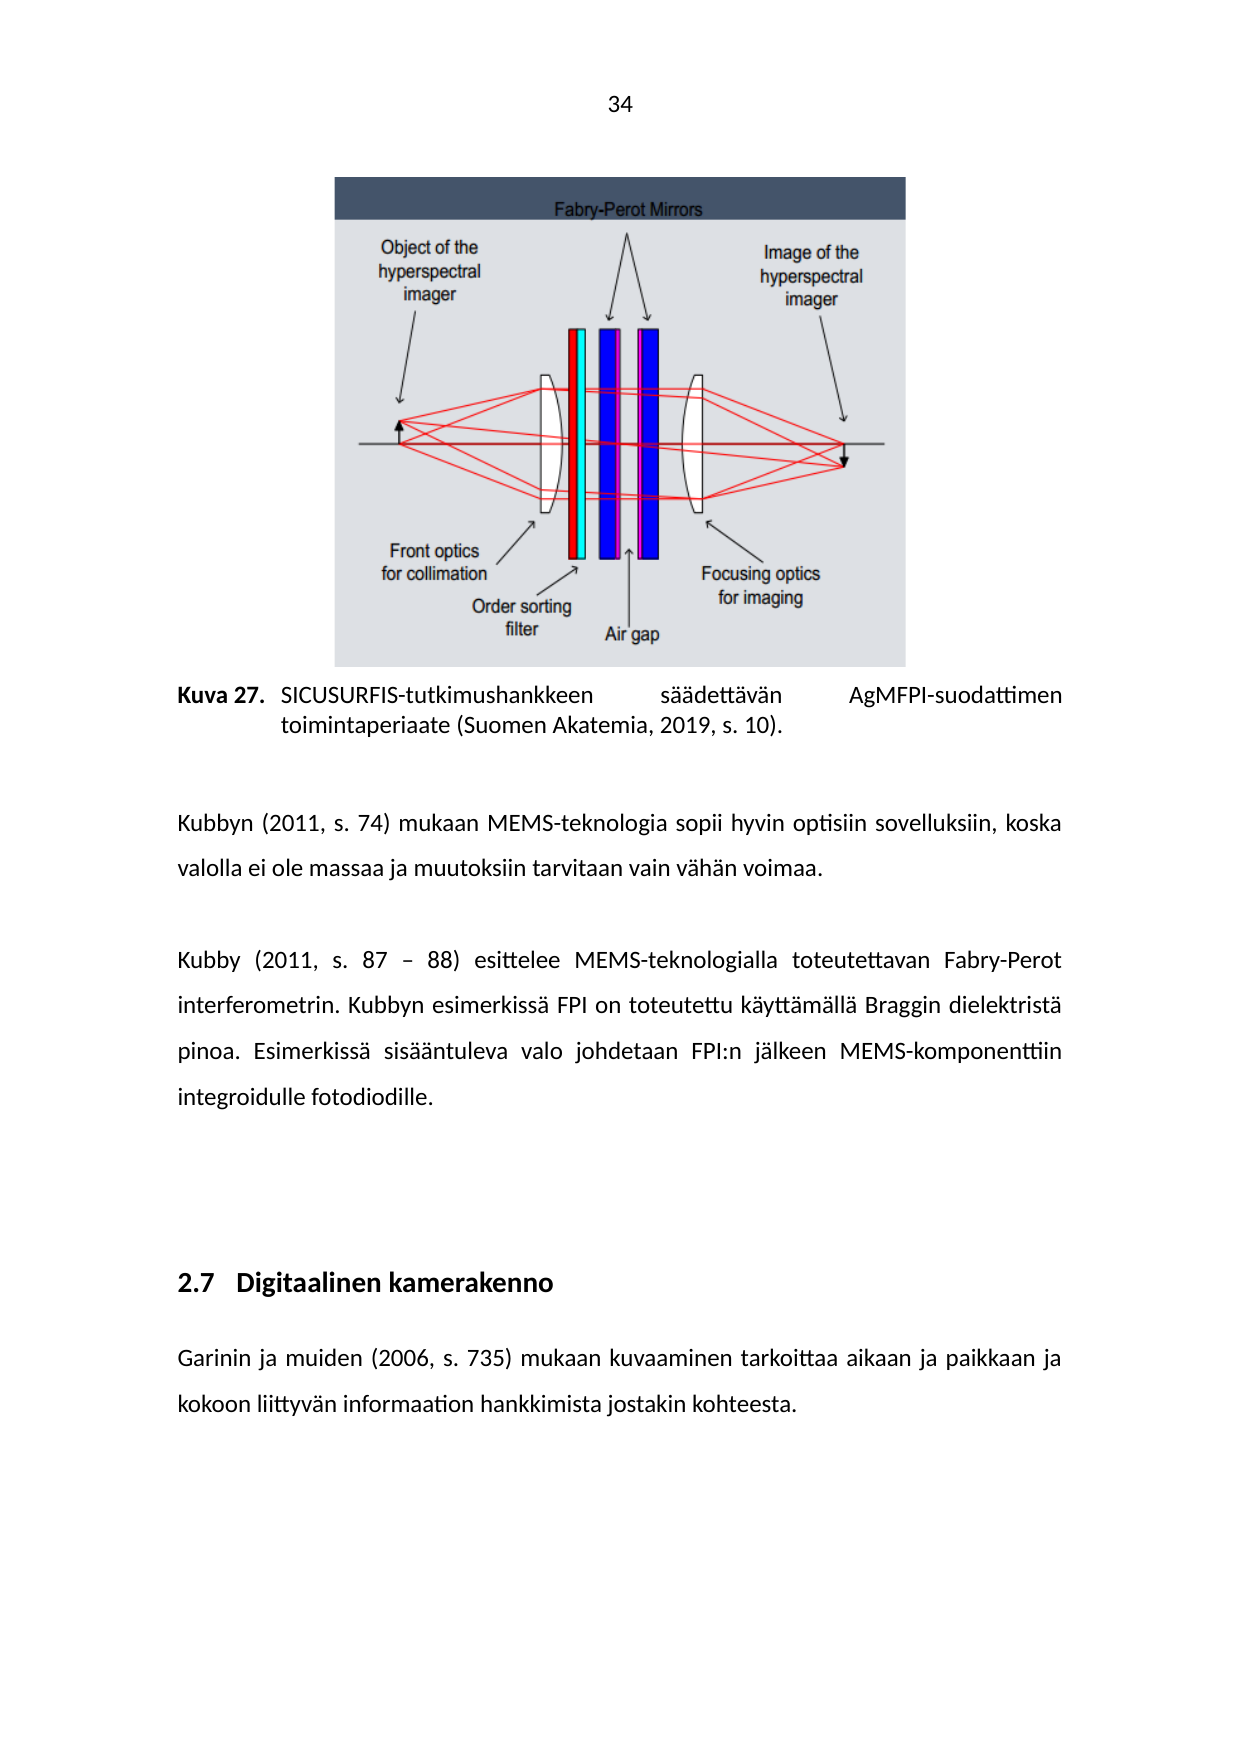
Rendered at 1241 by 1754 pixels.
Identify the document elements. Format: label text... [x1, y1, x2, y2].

picture [334, 177, 906, 667]
subtitle Digitaalinen kamerakenno [177, 1264, 1063, 1300]
text Kubby (2011, s. 87 – 88) esittelee MEMS-teknologialla toteutettavan Fabry-Perot interferometrin. Kubbyn esimerkissä FPI on toteutettu käyttämällä Braggin dielektristä pinoa. Esimerkissä sisääntuleva valo johdetaan FPI:n jälkeen MEMS-komponenttiin integroidulle fotodiodille. [177, 944, 1063, 1112]
text Kuva 27. SICUSURFIS-tutkimushankkeen säädettävän AgMFPI-suodattimen toimintaperiaate (Suomen Akatemia, 2019, s. 10). [177, 679, 1063, 740]
text Kubbyn (2011, s. 74) mukaan MEMS-teknologia sopii hyvin optisiin sovelluksiin, koska valolla ei ole massaa ja muutoksiin tarvitaan vain vähän voimaa. [177, 807, 1063, 883]
text Garinin ja muiden (2006, s. 735) mukaan kuvaaminen tarkoittaa aikaan ja paikkaan ja kokoon liittyvän informaation hankkimista jostakin kohteesta. [177, 1342, 1063, 1419]
